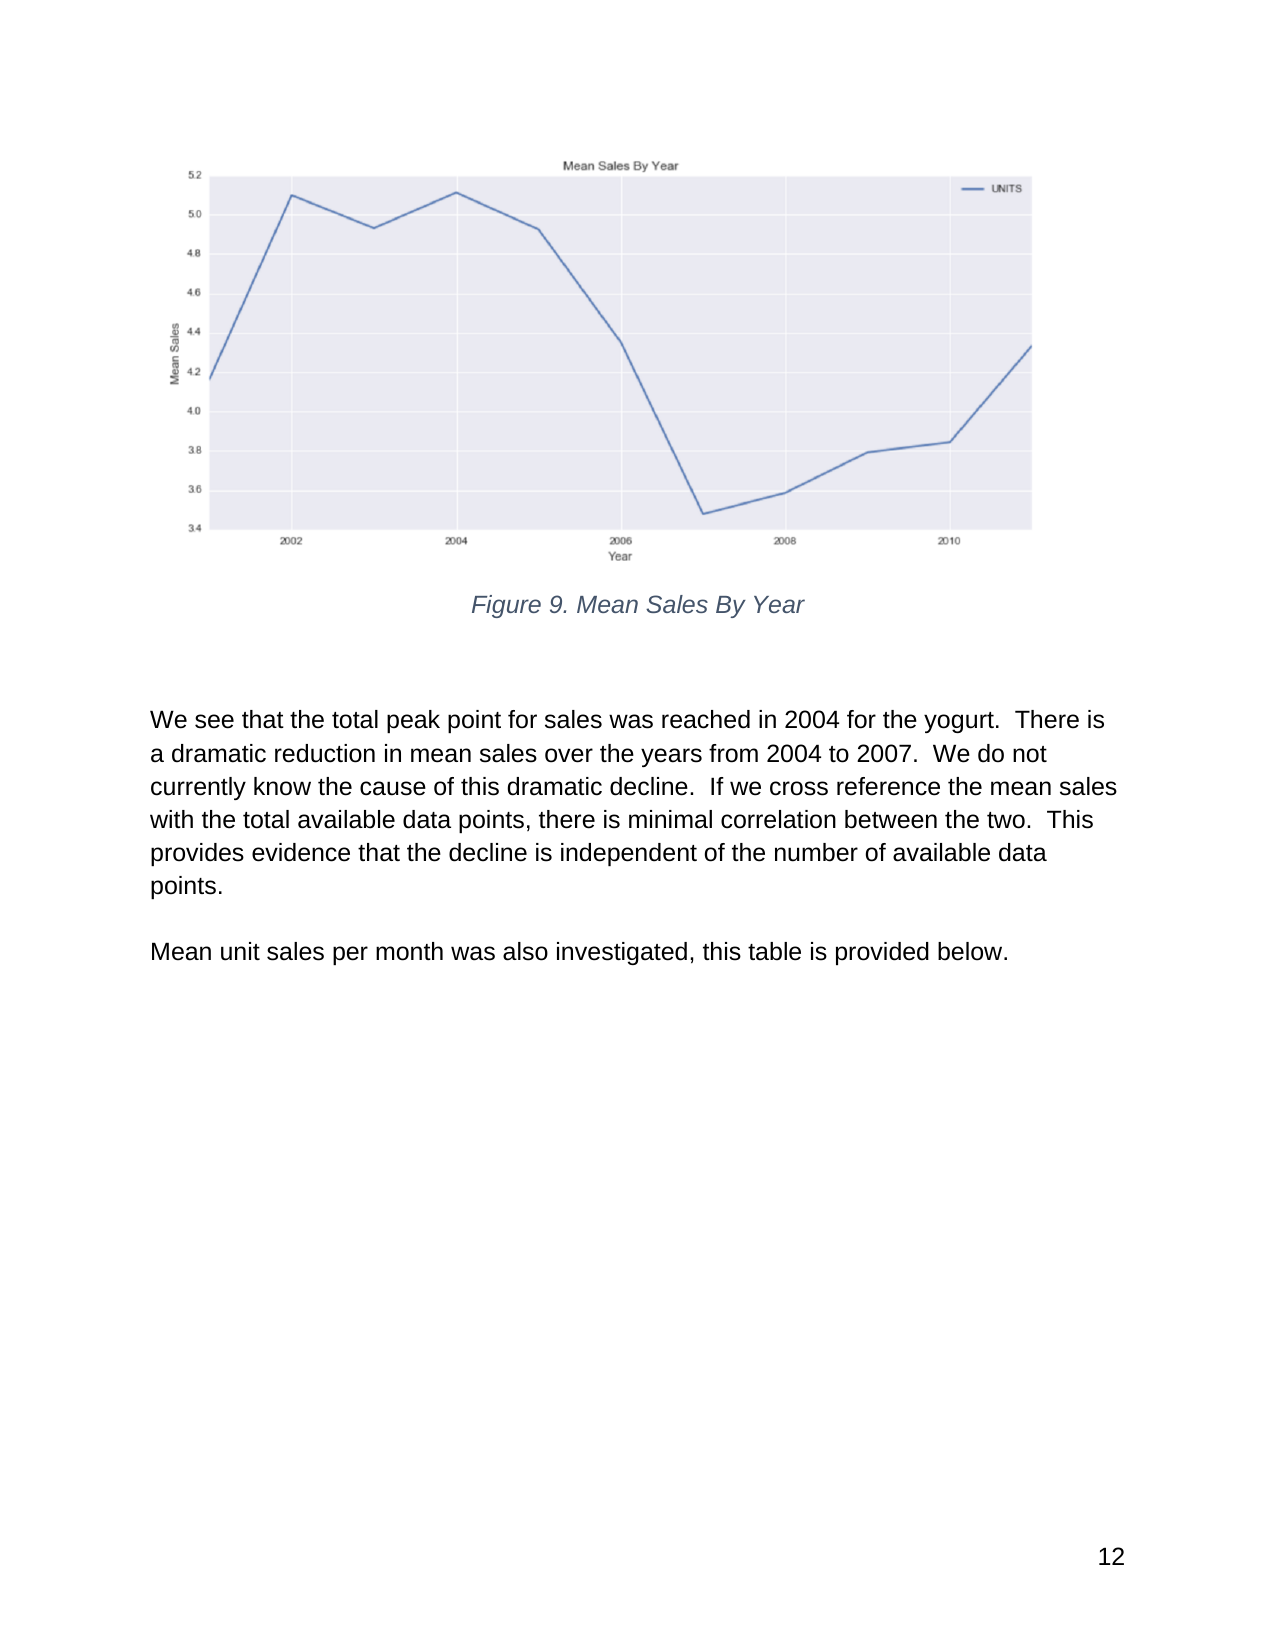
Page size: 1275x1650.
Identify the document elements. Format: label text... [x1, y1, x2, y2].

text Mean unit sales per month was also investigated, this table is provided below. [150, 937, 1125, 965]
text We see that the total peak point for sales was reached in 2004 for the yogurt. There is a dramatic reduction in mean sales over the years from 2004 to 2007. We do not currently know the cause of this dramatic decline. If we cross reference the mean sales with the total available data points, there is minimal correlation between the two. This provides evidence that the decline is independent of the number of available data points. [150, 706, 1125, 899]
picture [150, 150, 1125, 586]
